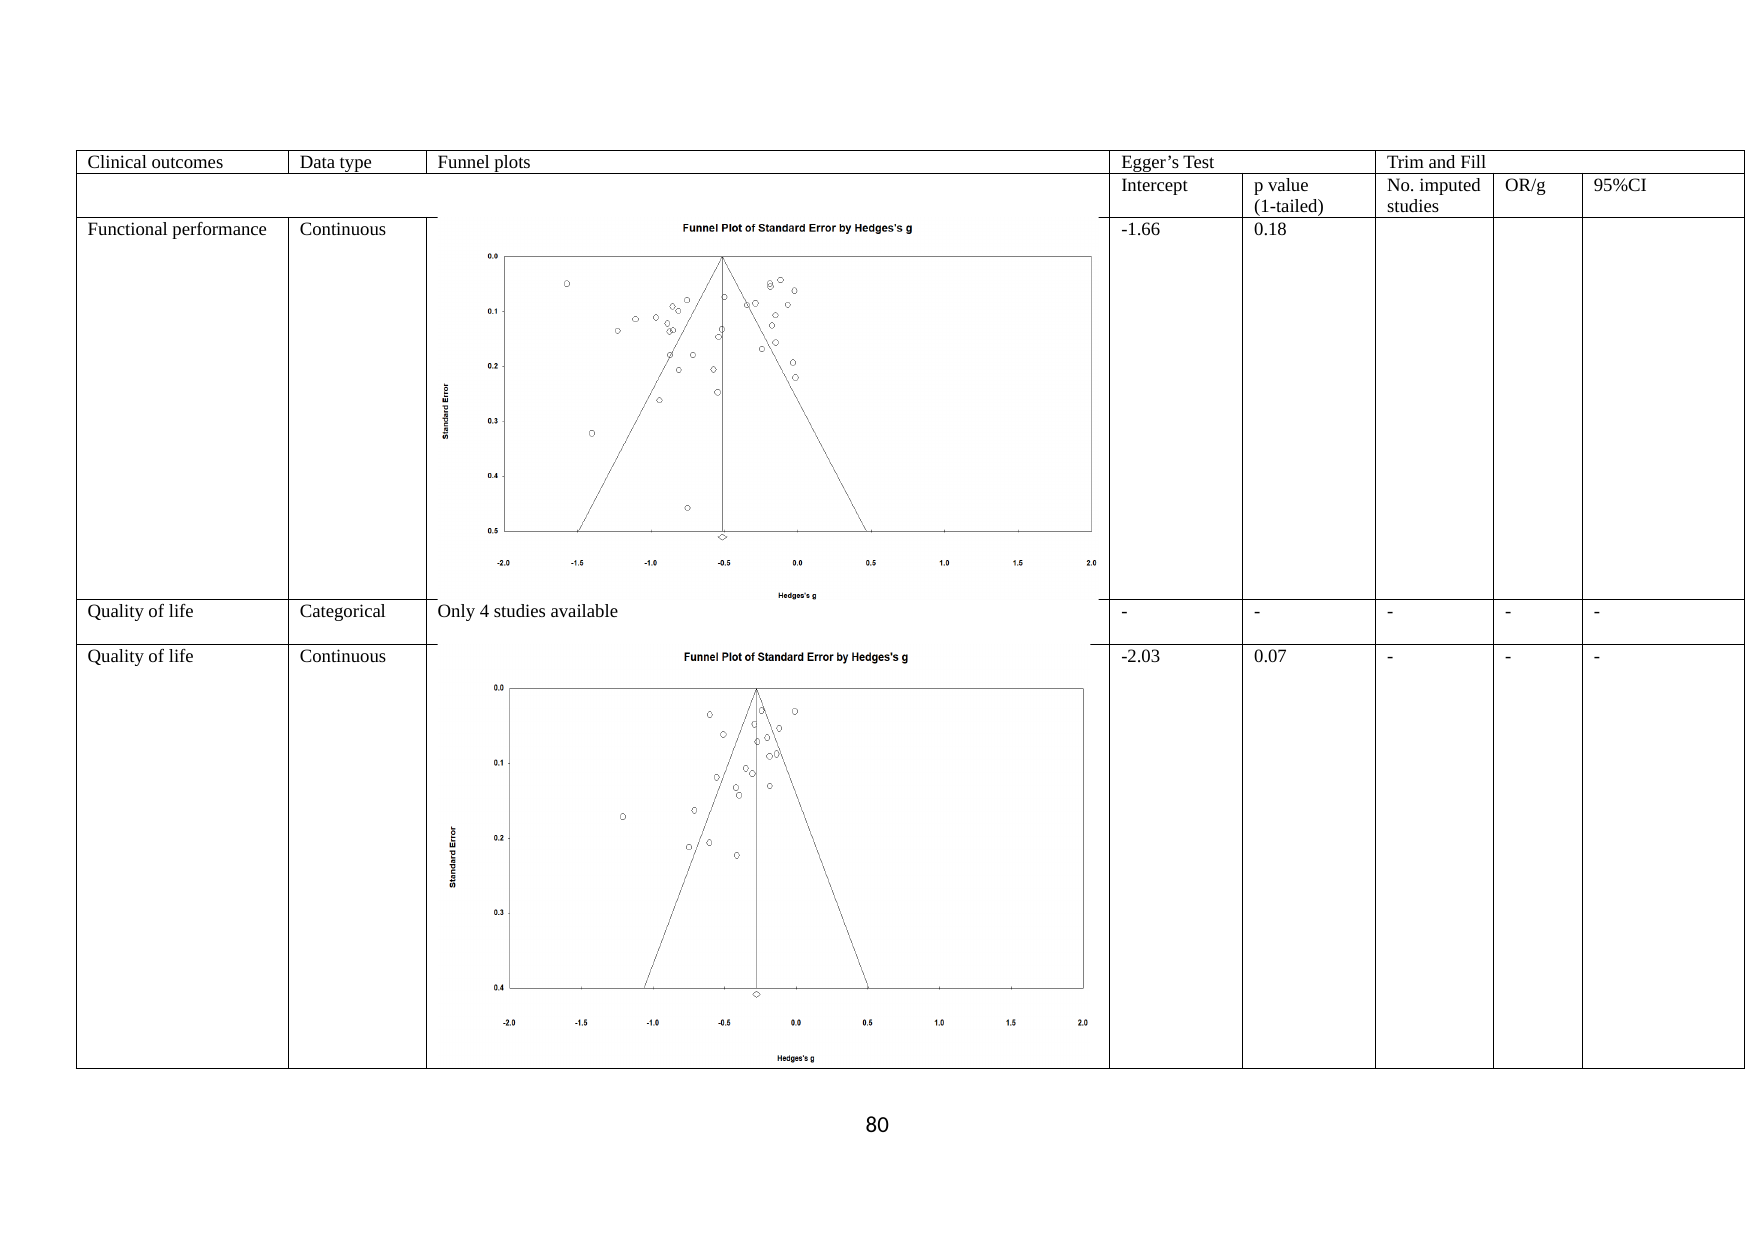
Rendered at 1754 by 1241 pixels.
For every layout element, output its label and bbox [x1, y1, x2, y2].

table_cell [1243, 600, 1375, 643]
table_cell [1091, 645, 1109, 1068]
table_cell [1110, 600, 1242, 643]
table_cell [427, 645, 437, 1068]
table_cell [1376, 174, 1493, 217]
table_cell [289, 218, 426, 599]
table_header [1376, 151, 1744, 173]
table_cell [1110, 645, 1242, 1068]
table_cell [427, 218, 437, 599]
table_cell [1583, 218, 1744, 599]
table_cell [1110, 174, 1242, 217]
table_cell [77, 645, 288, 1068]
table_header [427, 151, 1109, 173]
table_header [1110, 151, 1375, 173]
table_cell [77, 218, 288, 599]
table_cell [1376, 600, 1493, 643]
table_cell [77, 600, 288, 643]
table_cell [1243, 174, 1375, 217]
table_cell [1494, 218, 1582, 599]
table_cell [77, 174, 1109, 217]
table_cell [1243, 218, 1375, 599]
picture [437, 217, 1099, 600]
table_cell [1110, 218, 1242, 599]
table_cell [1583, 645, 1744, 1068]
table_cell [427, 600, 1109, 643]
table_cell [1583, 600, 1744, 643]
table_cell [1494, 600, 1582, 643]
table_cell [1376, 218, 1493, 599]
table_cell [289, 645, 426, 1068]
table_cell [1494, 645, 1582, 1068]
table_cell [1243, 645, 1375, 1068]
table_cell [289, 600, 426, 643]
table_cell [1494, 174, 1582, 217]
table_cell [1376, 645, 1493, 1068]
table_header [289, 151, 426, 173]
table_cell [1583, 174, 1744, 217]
picture [437, 644, 1091, 1068]
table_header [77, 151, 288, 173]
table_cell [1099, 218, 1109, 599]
